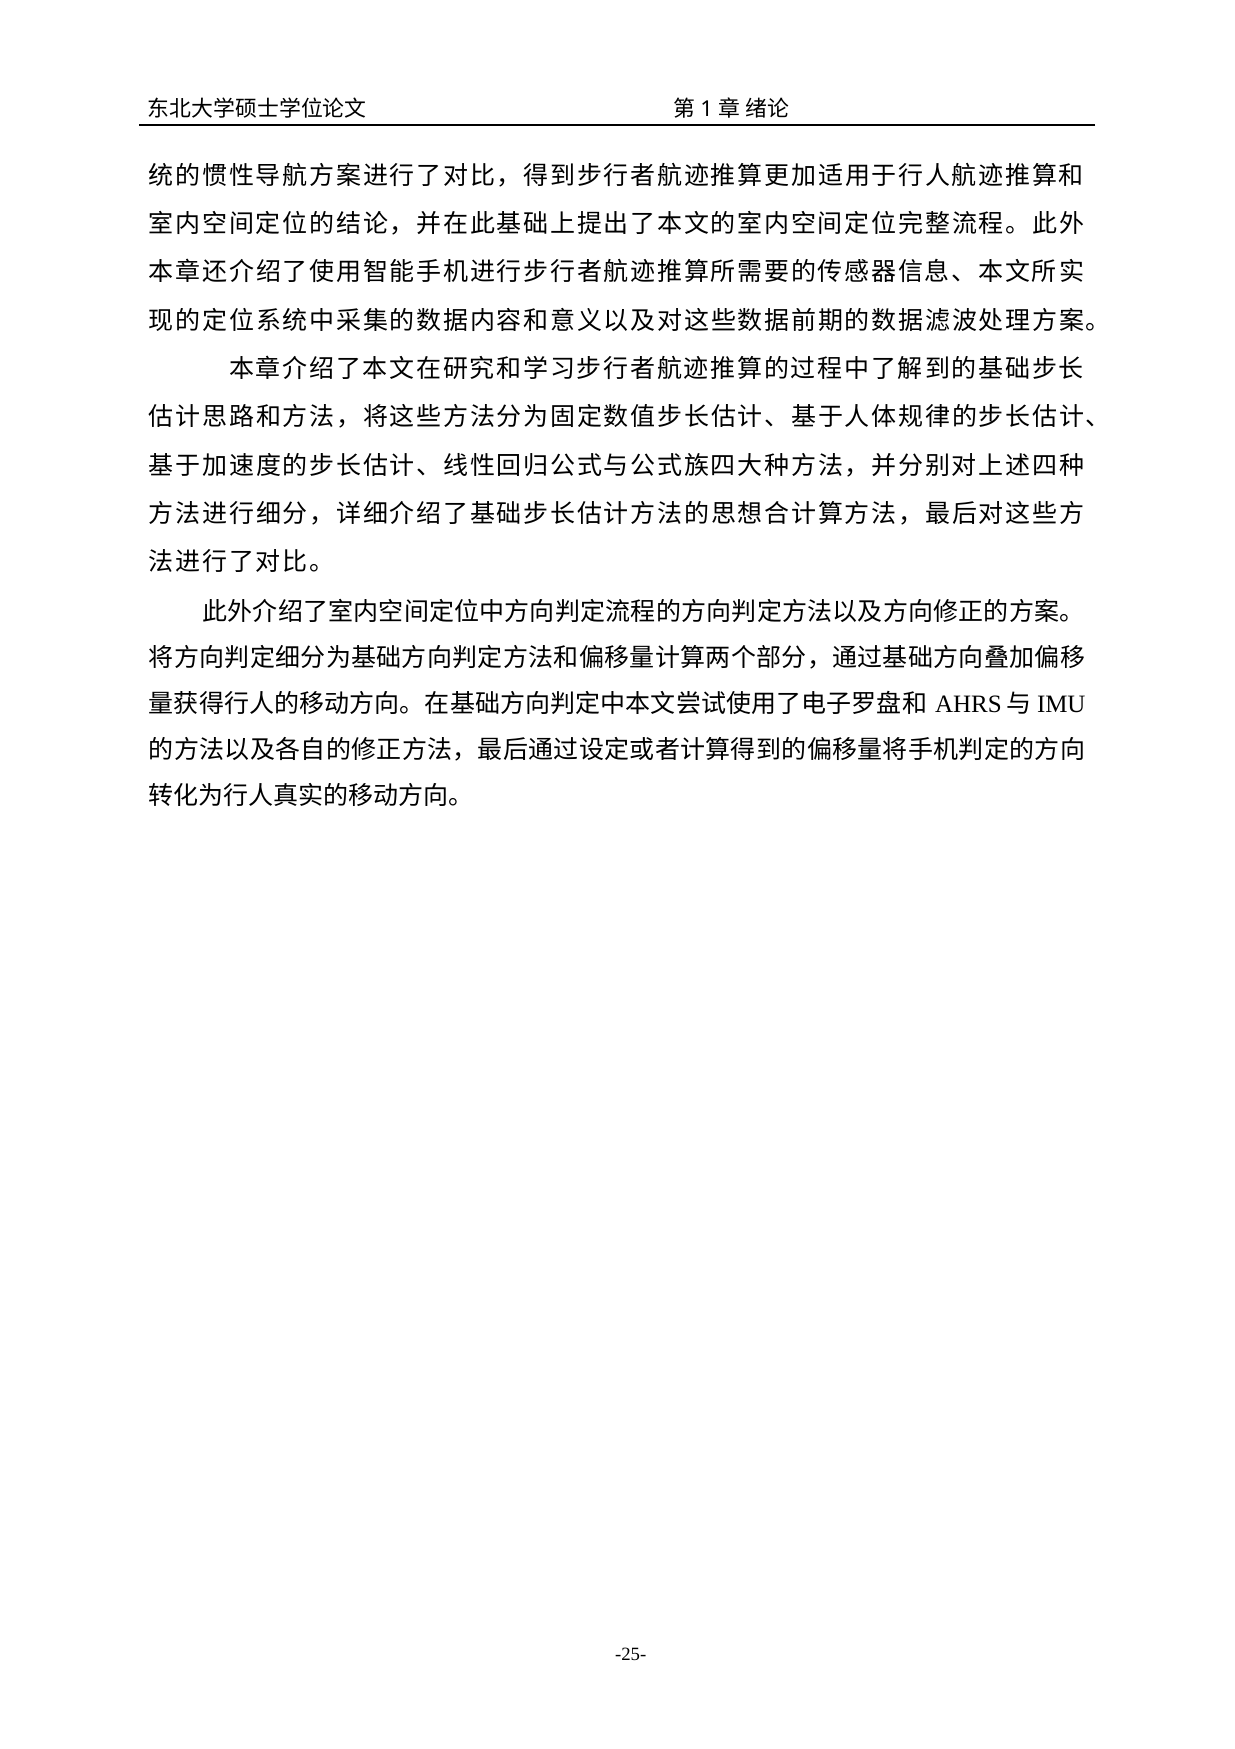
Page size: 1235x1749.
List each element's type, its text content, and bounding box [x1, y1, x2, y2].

text 此外介绍了室内空间定位中方向判定流程的方向判定方法以及方向修正的方案。将方向判定细分为基础方向判定方法和偏移量计算两个部分，通过基础方向叠加偏移量获得行人的移动方向。在基础方向判定中本文尝试使用了电子罗盘和AHRS与IMU的方法以及各自的修正方法，最后通过设定或者计算得到的偏移量将手机判定的方向转化为行人真实的移动方向。 [149, 584, 1086, 813]
text 本章介绍了本文在研究和学习步行者航迹推算的过程中了解到的基础步长估计思路和方法，将这些方法分为固定数值步长估计、基于人体规律的步长估计、基于加速度的步长估计、线性回归公式与公式族四大种方法，并分别对上述四种方法进行细分，详细介绍了基础步长估计方法的思想合计算方法，最后对这些方法进行了对比。 [149, 342, 1086, 584]
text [149, 149, 1086, 342]
